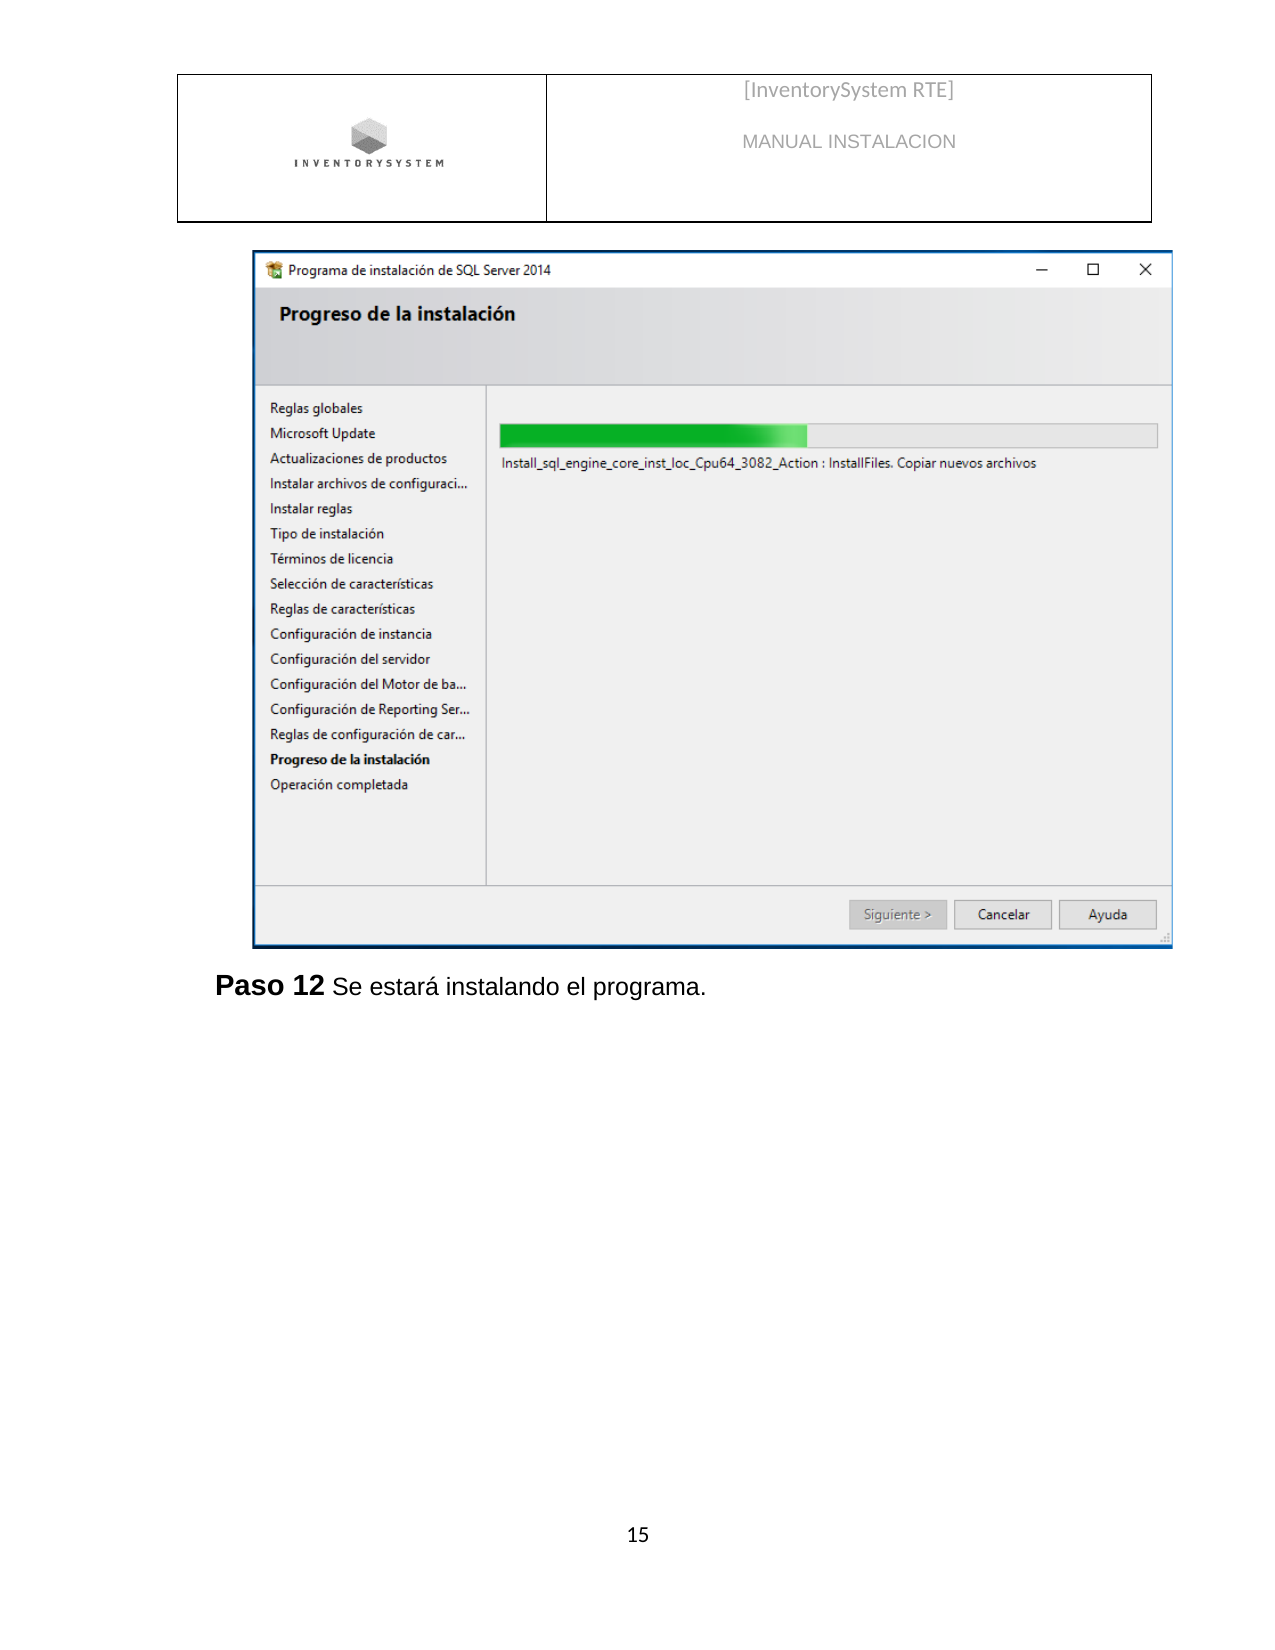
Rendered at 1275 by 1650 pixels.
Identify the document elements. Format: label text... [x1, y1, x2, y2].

text Paso 12 Se estará instalando el programa. [215, 968, 1098, 1001]
picture [252, 250, 1173, 949]
picture [284, 107, 455, 181]
